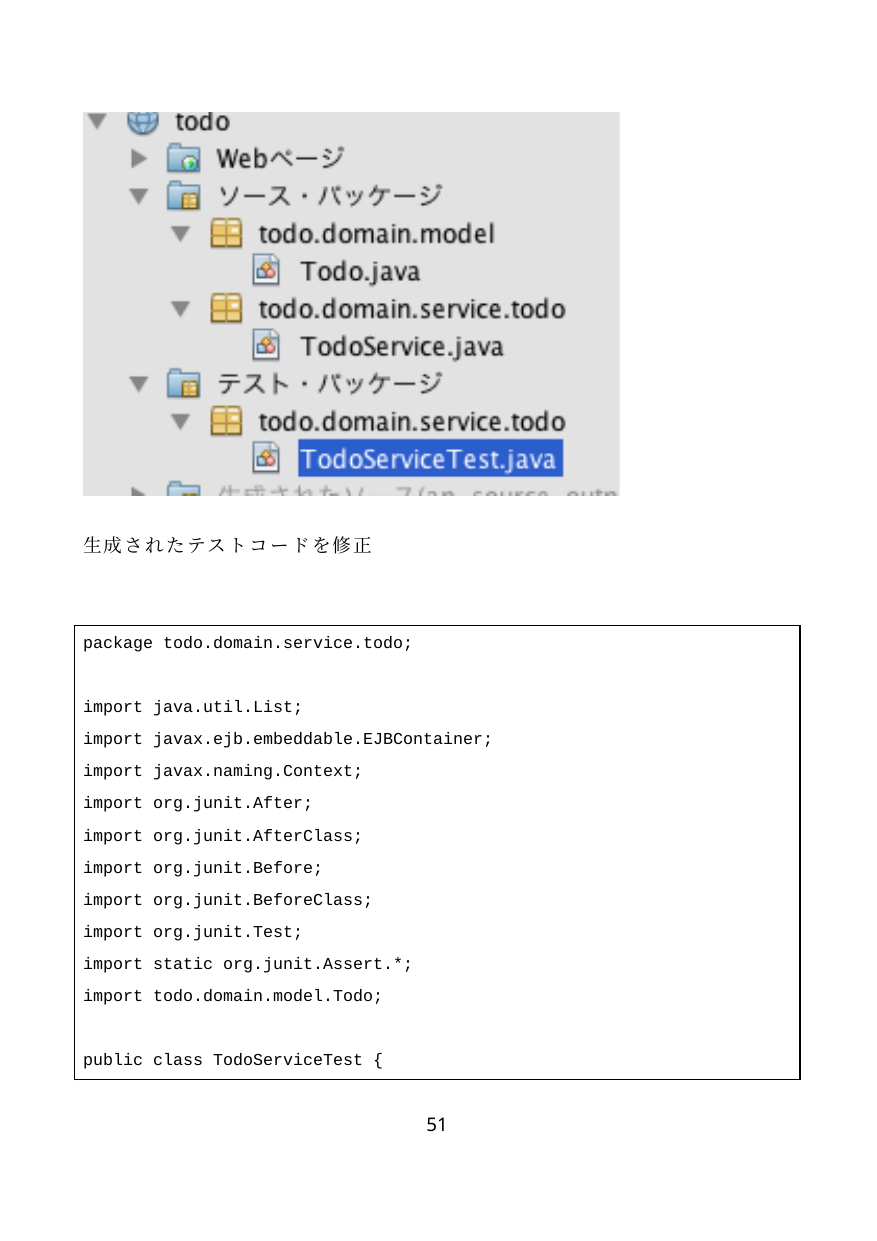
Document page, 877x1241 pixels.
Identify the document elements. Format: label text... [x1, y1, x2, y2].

text import org.junit.BeforeClass; [83, 885, 791, 917]
text import javax.ejb.embeddable.EJBContainer; [83, 724, 791, 756]
text import javax.naming.Context; [83, 756, 791, 788]
text import org.junit.AfterClass; [83, 821, 791, 853]
text import static org.junit.Assert.*; [83, 949, 791, 981]
text import org.junit.After; [83, 788, 791, 821]
text import org.junit.Before; [83, 853, 791, 885]
text import java.util.List; [83, 692, 791, 724]
text public class TodoServiceTest { [75, 1042, 799, 1079]
picture [82, 112, 620, 496]
text import org.junit.Test; [83, 917, 791, 949]
text import todo.domain.model.Todo; [83, 981, 791, 1013]
text package todo.domain.service.todo; [75, 626, 799, 660]
text 生成されたテストコードを修正 [83, 529, 791, 561]
